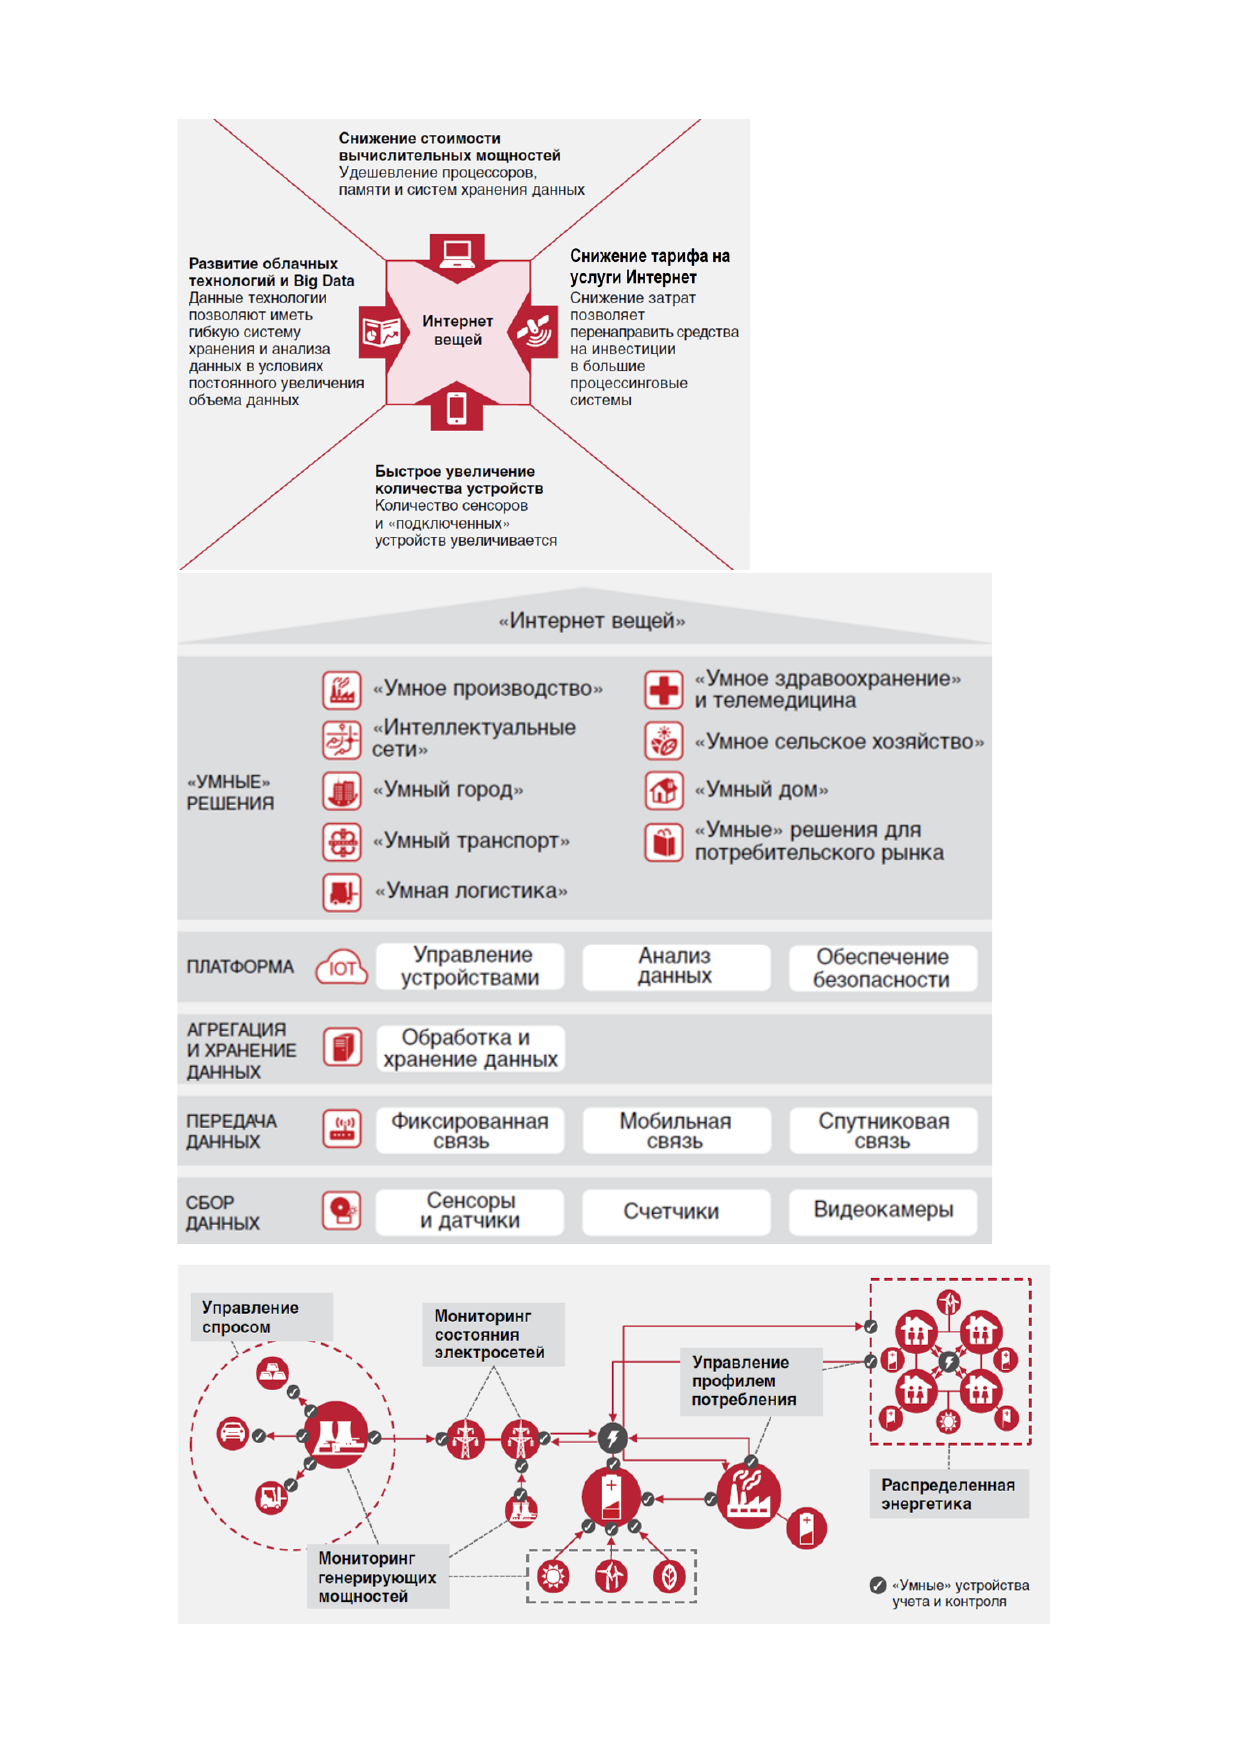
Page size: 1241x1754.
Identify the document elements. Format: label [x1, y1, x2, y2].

picture [177, 1262, 1051, 1624]
picture [177, 573, 993, 1244]
picture [177, 118, 751, 572]
